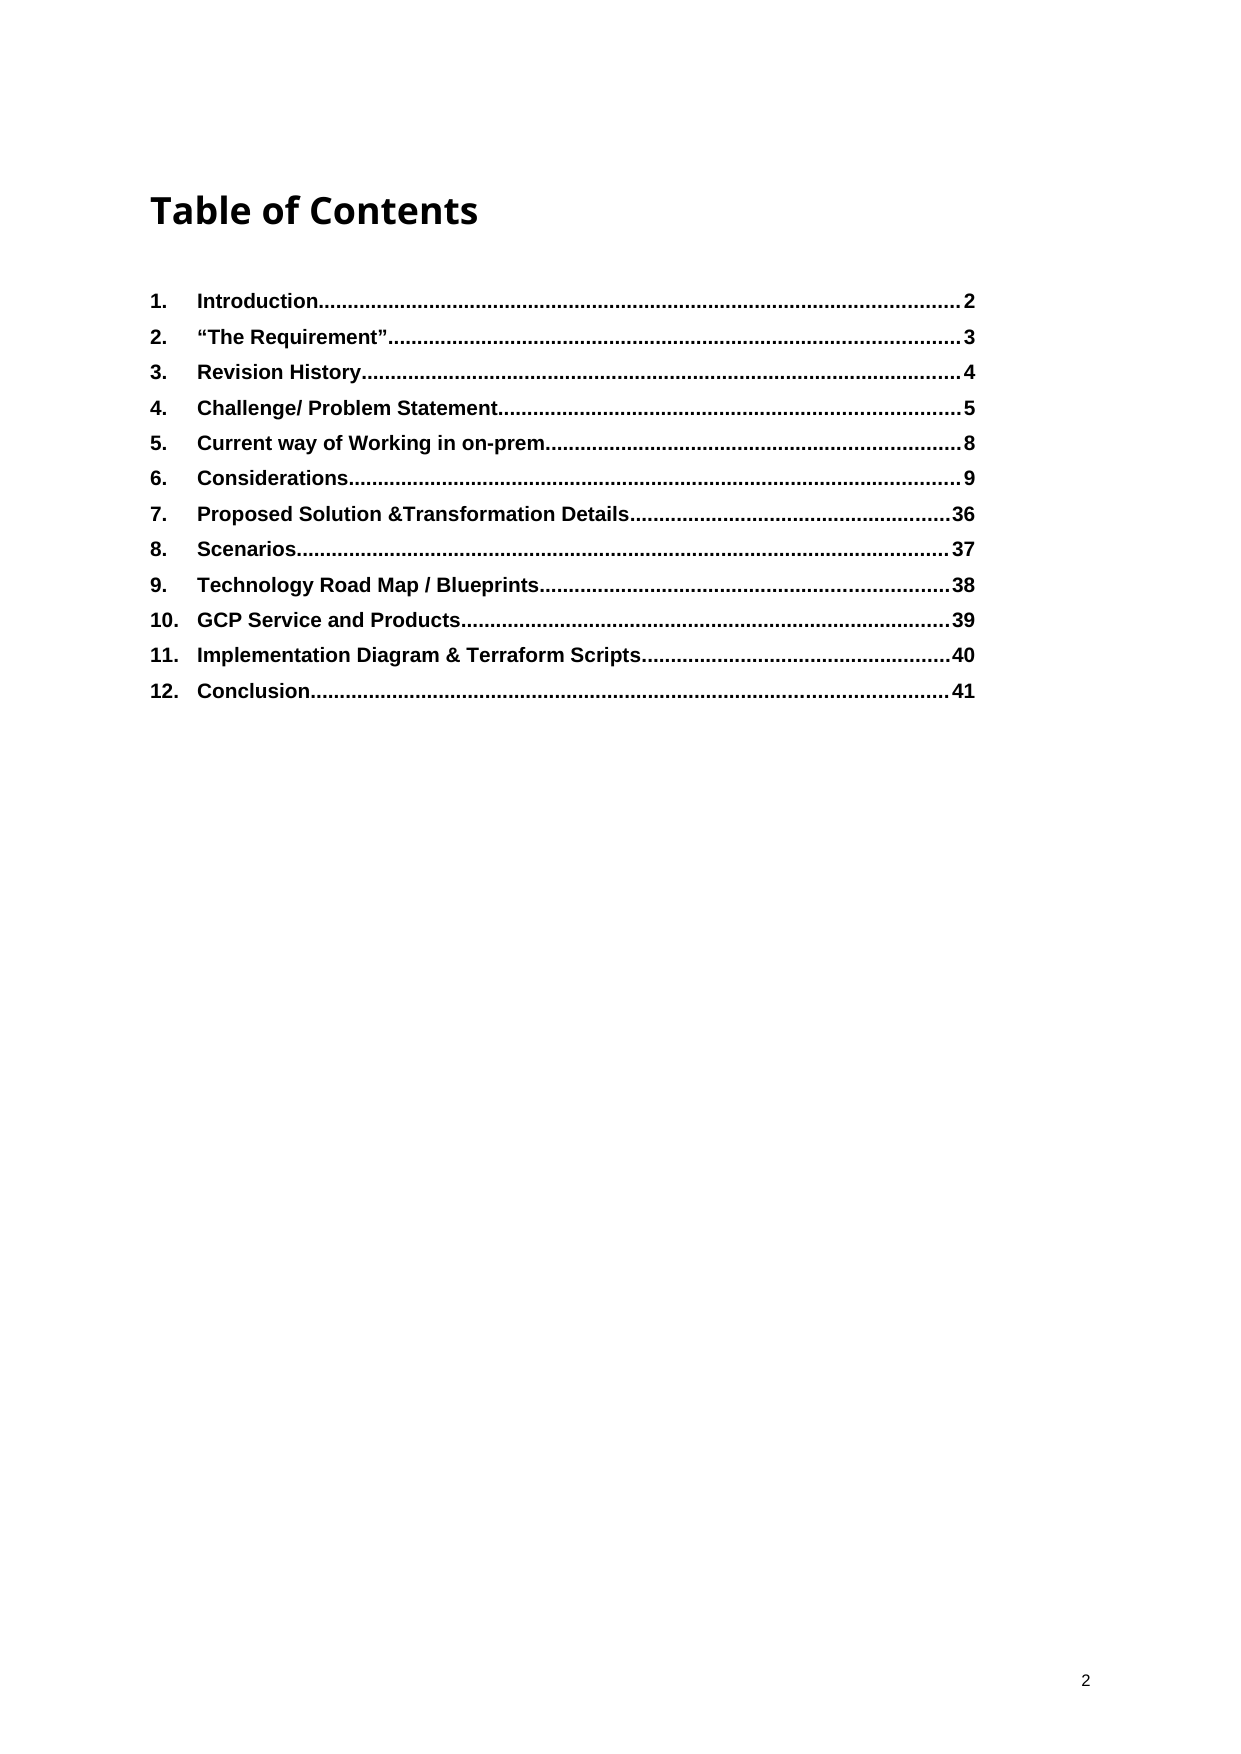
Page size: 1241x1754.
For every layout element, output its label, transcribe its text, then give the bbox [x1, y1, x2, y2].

text 7. Proposed Solution &Transformation Details 36 [150, 498, 1090, 527]
text 12. Conclusion 41 [150, 675, 1090, 704]
text 4. Challenge/ Problem Statement 5 [150, 392, 1090, 421]
text 5. Current way of Working in on-prem 8 [150, 427, 1090, 456]
text 6. Considerations 9 [150, 462, 1090, 492]
text 8. Scenarios 37 [150, 533, 1090, 562]
text 11. Implementation Diagram & Terraform Scripts 40 [150, 639, 1090, 669]
text Table of Contents [150, 187, 1090, 233]
text 1. Introduction 2 [150, 285, 1090, 314]
text 10. GCP Service and Products 39 [150, 604, 1090, 633]
text 9. Technology Road Map / Blueprints 38 [150, 569, 1090, 598]
text 3. Revision History 4 [150, 356, 1090, 385]
text 2. “The Requirement” 3 [150, 321, 1090, 350]
